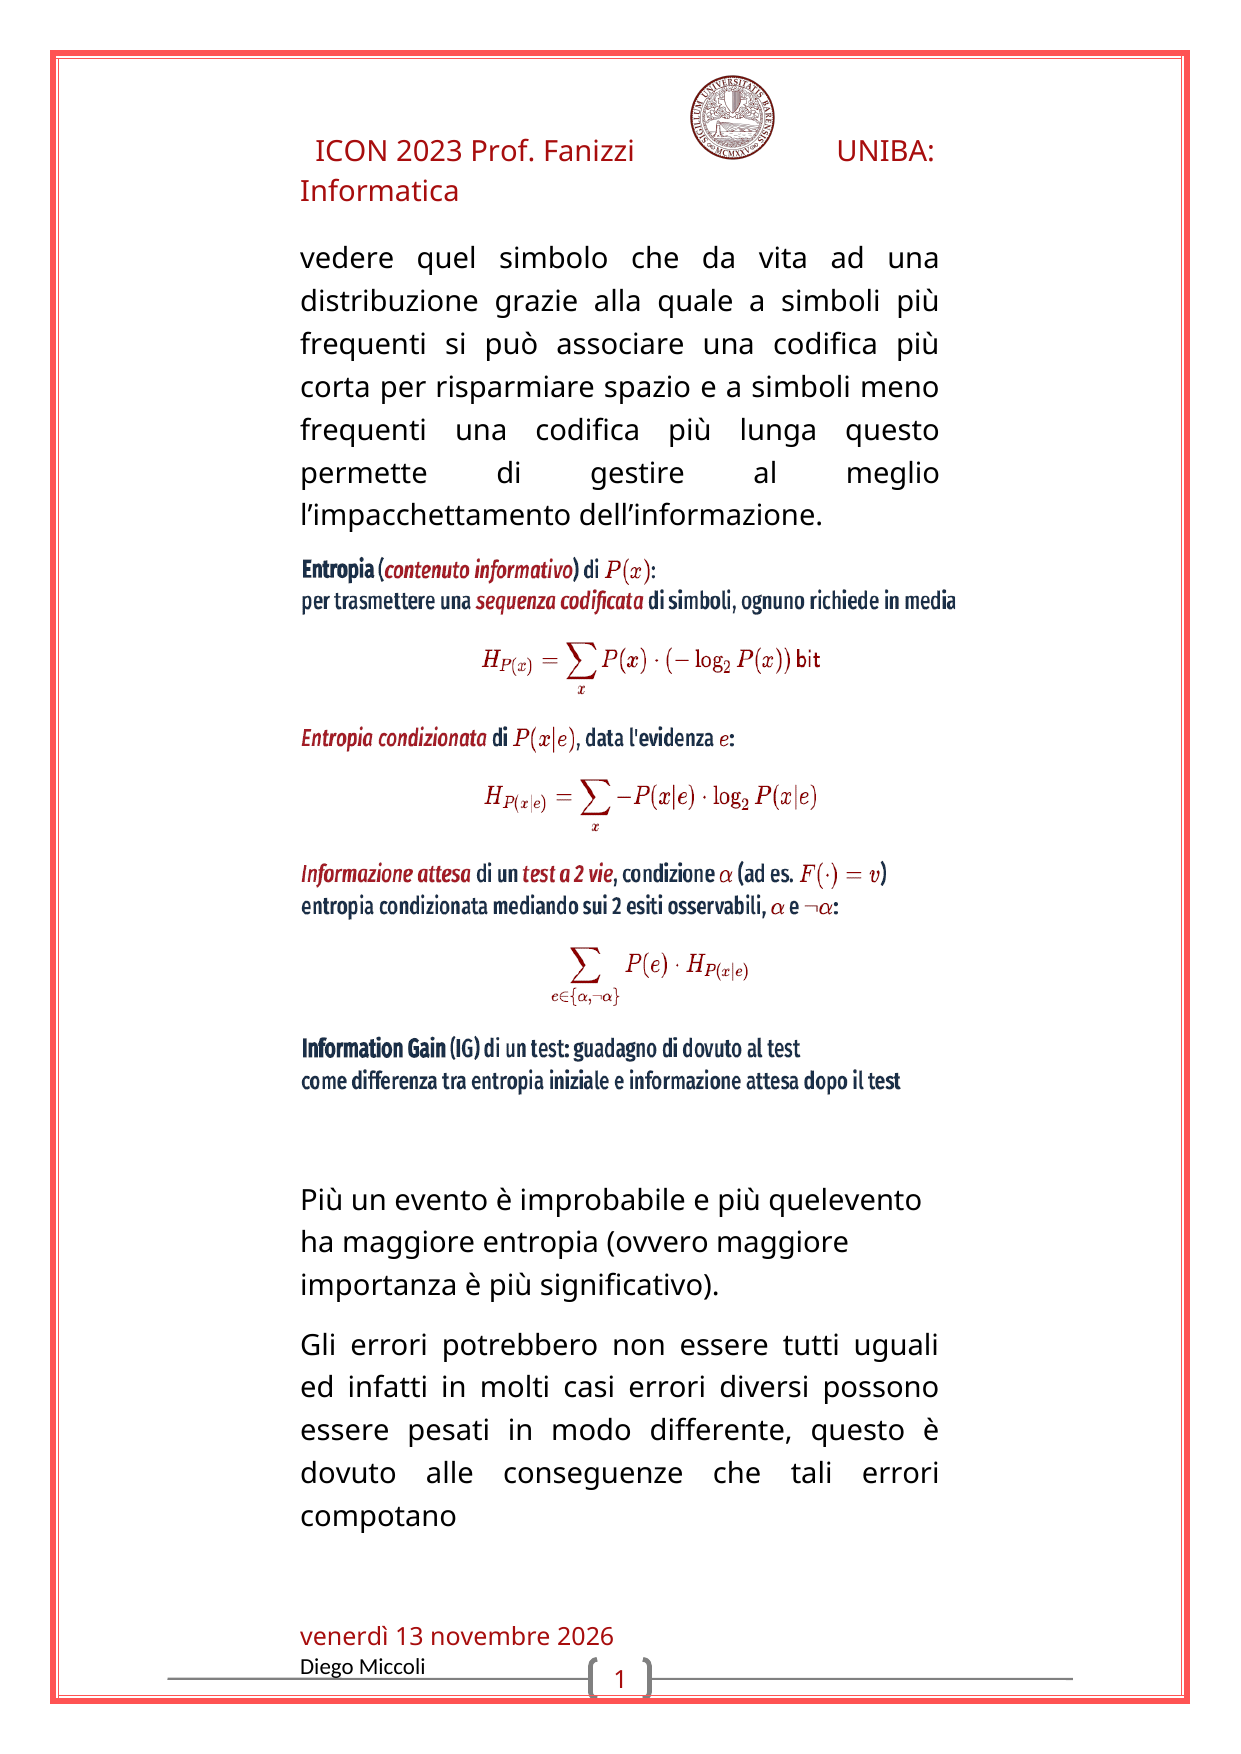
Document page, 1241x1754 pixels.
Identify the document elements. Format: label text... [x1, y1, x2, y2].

picture [687, 73, 777, 162]
text Gli errori potrebbero non essere tutti uguali ed infatti in molti casi errori diversi possono essere pesati in modo differente, questo è dovuto alle conseguenze che tali errori compotano [300, 1324, 940, 1535]
text Più un evento è improbabile e più quelevento ha maggiore entropia (ovvero maggiore importanza è più significativo). [300, 1179, 940, 1304]
picture [300, 554, 955, 1101]
